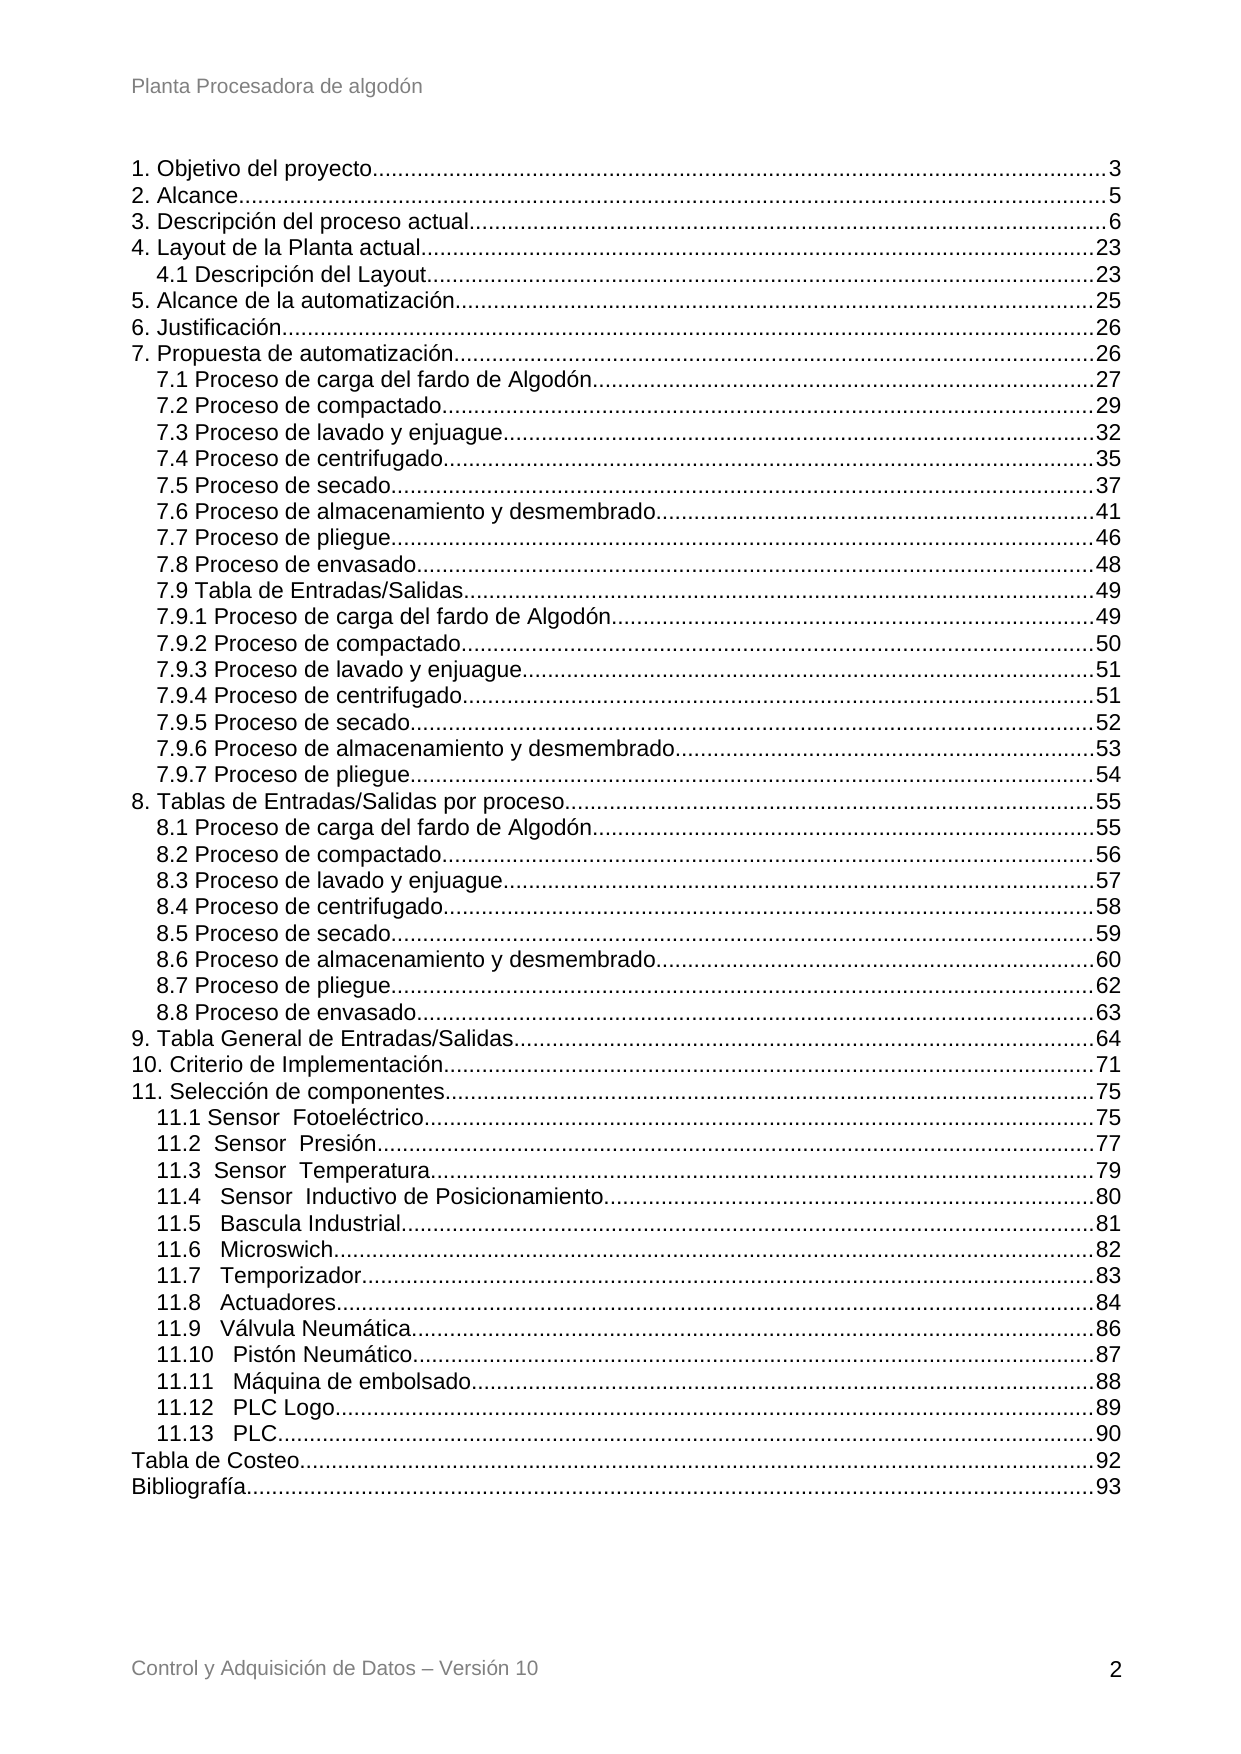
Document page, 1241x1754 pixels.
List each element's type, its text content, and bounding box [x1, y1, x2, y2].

text 7.8 Proceso de envasado 48 [156, 551, 1122, 577]
text 7.7 Proceso de pliegue 46 [156, 524, 1122, 551]
text 7.1 Proceso de carga del fardo de Algodón 27 [156, 366, 1122, 392]
text 11.4 Sensor Inductivo de Posicionamiento. 80 [156, 1183, 1122, 1209]
text 7.9 Tabla de Entradas/Salidas 49 [156, 577, 1122, 603]
text 10. Criterio de Implementación 71 [131, 1051, 1122, 1078]
text 11.5 Bascula Industrial. 81 [156, 1209, 1122, 1236]
text 7.9.5 Proceso de secado 52 [156, 709, 1122, 735]
text 11.10 Pistón Neumático. 87 [156, 1341, 1122, 1368]
text 9. Tabla General de Entradas/Salidas 64 [131, 1025, 1122, 1051]
text 7.9.1 Proceso de carga del fardo de Algodón 49 [156, 603, 1122, 630]
text 8.5 Proceso de secado 59 [156, 919, 1122, 946]
text 4. Layout de la Planta actual. 23 [131, 234, 1122, 261]
text 11.11 Máquina de embolsado. 88 [156, 1368, 1122, 1394]
text 7.9.4 Proceso de centrifugado 51 [156, 682, 1122, 709]
text Tabla de Costeo 92 [131, 1447, 1122, 1473]
text 11.13 PLC. 90 [156, 1420, 1122, 1447]
text 8.7 Proceso de pliegue 62 [156, 972, 1122, 999]
text 4.1 Descripción del Layout 23 [156, 261, 1122, 287]
text 11. Selección de componentes 75 [131, 1078, 1122, 1104]
text 7.4 Proceso de centrifugado 35 [156, 445, 1122, 472]
text Bibliografía 93 [131, 1473, 1122, 1499]
text 2. Alcance 5 [131, 182, 1122, 208]
text 5. Alcance de la automatización 25 [131, 287, 1122, 313]
text 11.3 Sensor Temperatura. 79 [156, 1157, 1122, 1183]
text 8.8 Proceso de envasado 63 [156, 999, 1122, 1025]
text 8. Tablas de Entradas/Salidas por proceso 55 [131, 788, 1122, 814]
text 11.1 Sensor Fotoeléctrico. 75 [156, 1104, 1122, 1130]
text 7.9.6 Proceso de almacenamiento y desmembrado 53 [156, 735, 1122, 761]
text 7.6 Proceso de almacenamiento y desmembrado 41 [156, 498, 1122, 524]
text 11.8 Actuadores. 84 [156, 1288, 1122, 1315]
text 8.4 Proceso de centrifugado 58 [156, 893, 1122, 919]
text 8.6 Proceso de almacenamiento y desmembrado 60 [156, 946, 1122, 972]
text 11.2 Sensor Presión. 77 [156, 1130, 1122, 1157]
text 1. Objetivo del proyecto 3 [131, 155, 1122, 182]
text 7.2 Proceso de compactado 29 [156, 392, 1122, 419]
text 11.9 Válvula Neumática. 86 [156, 1315, 1122, 1341]
text 8.2 Proceso de compactado 56 [156, 841, 1122, 867]
text 7.5 Proceso de secado 37 [156, 472, 1122, 498]
text 6. Justificación 26 [131, 313, 1122, 340]
text 7.3 Proceso de lavado y enjuague 32 [156, 419, 1122, 445]
text 11.12 PLC Logo. 89 [156, 1394, 1122, 1420]
text 8.1 Proceso de carga del fardo de Algodón 55 [156, 814, 1122, 841]
text 11.6 Microswich. 82 [156, 1236, 1122, 1262]
text 7.9.3 Proceso de lavado y enjuague 51 [156, 656, 1122, 682]
text 3. Descripción del proceso actual 6 [131, 208, 1122, 234]
text 7. Propuesta de automatización 26 [131, 340, 1122, 366]
text 11.7 Temporizador. 83 [156, 1262, 1122, 1288]
text 7.9.7 Proceso de pliegue 54 [156, 761, 1122, 788]
text 7.9.2 Proceso de compactado 50 [156, 630, 1122, 656]
text 8.3 Proceso de lavado y enjuague 57 [156, 867, 1122, 893]
